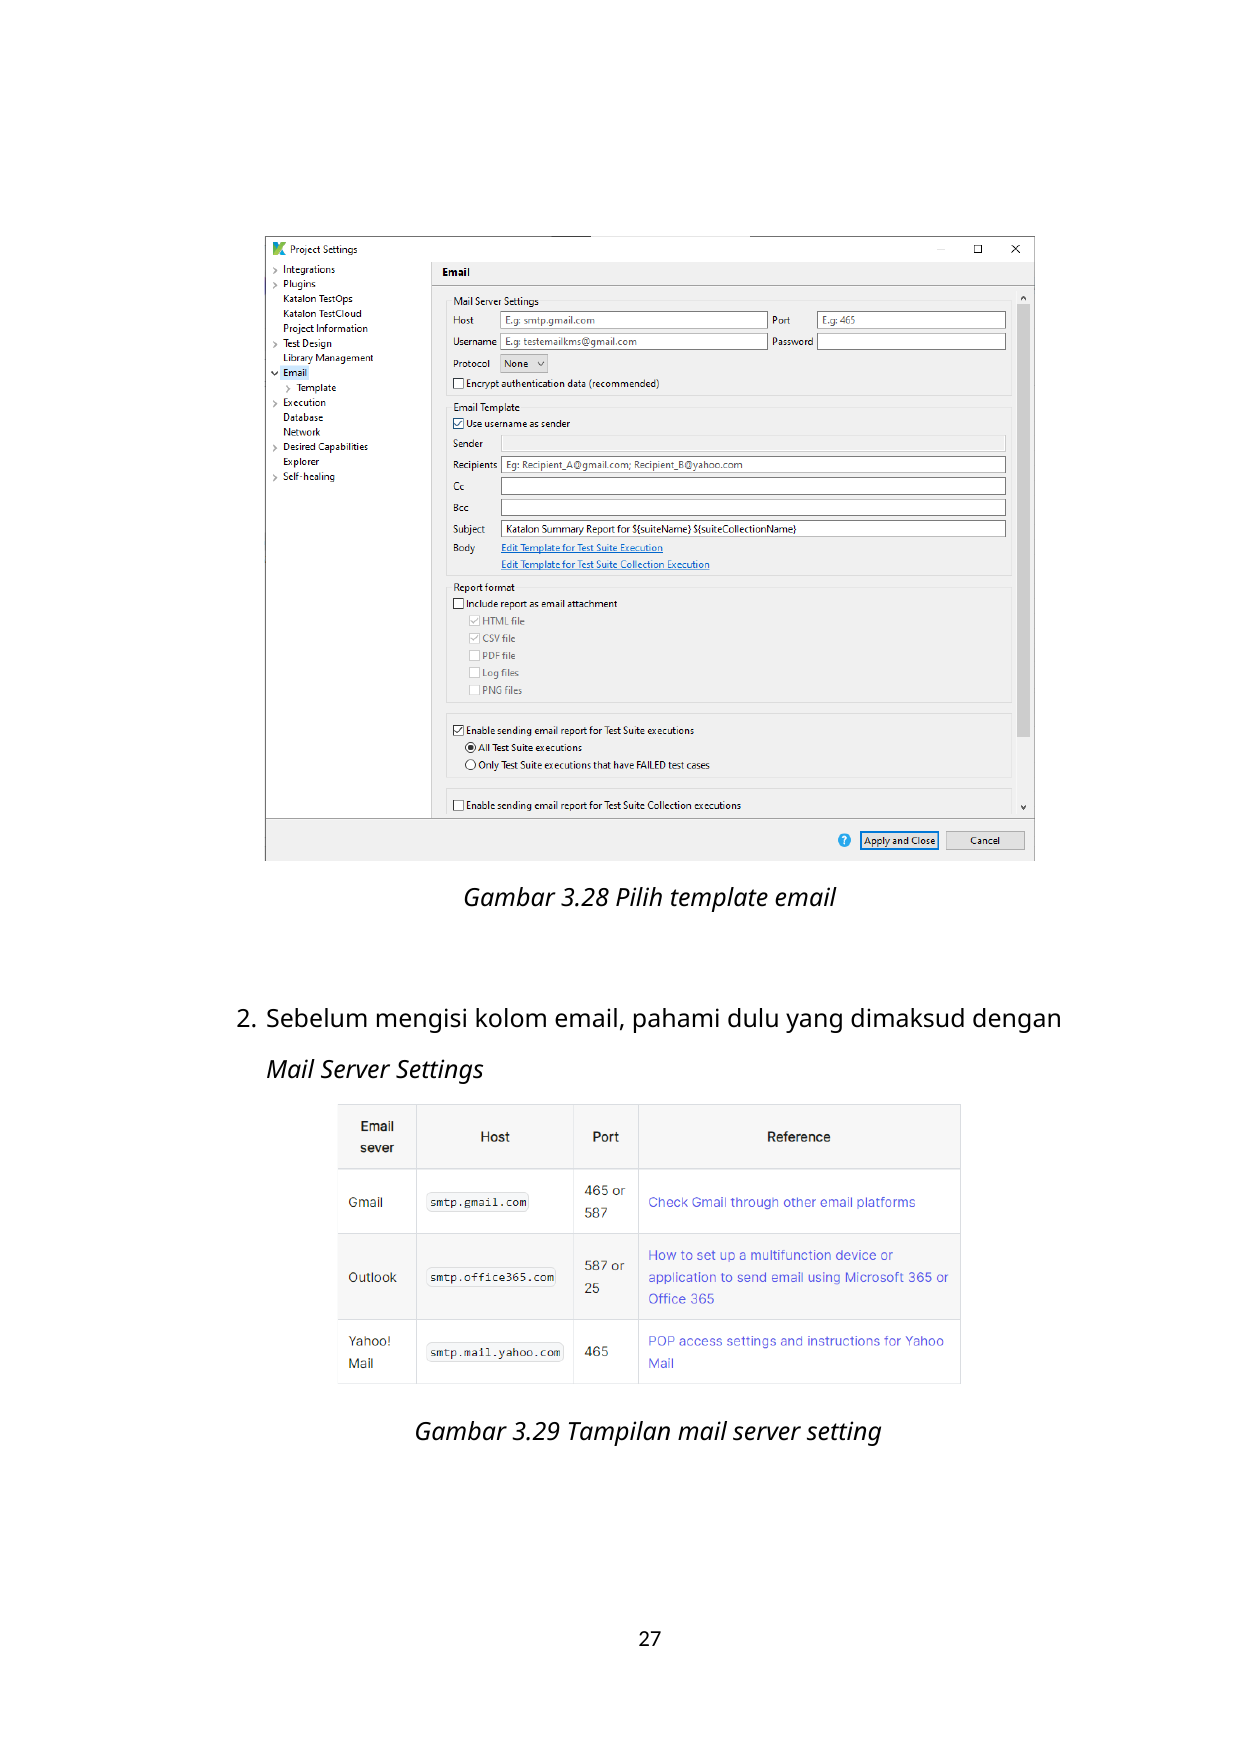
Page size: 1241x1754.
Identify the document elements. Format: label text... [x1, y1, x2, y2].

list Sebelum mengisi kolom email, pahami dulu yang dimaksud dengan Mail Server Settings [236, 1001, 1063, 1086]
picture [337, 1103, 962, 1384]
text Gambar 3.28 Pilih template email [236, 880, 1063, 914]
text Gambar 3.29 Tampilan mail server setting [236, 1414, 1063, 1448]
picture [264, 236, 1035, 861]
